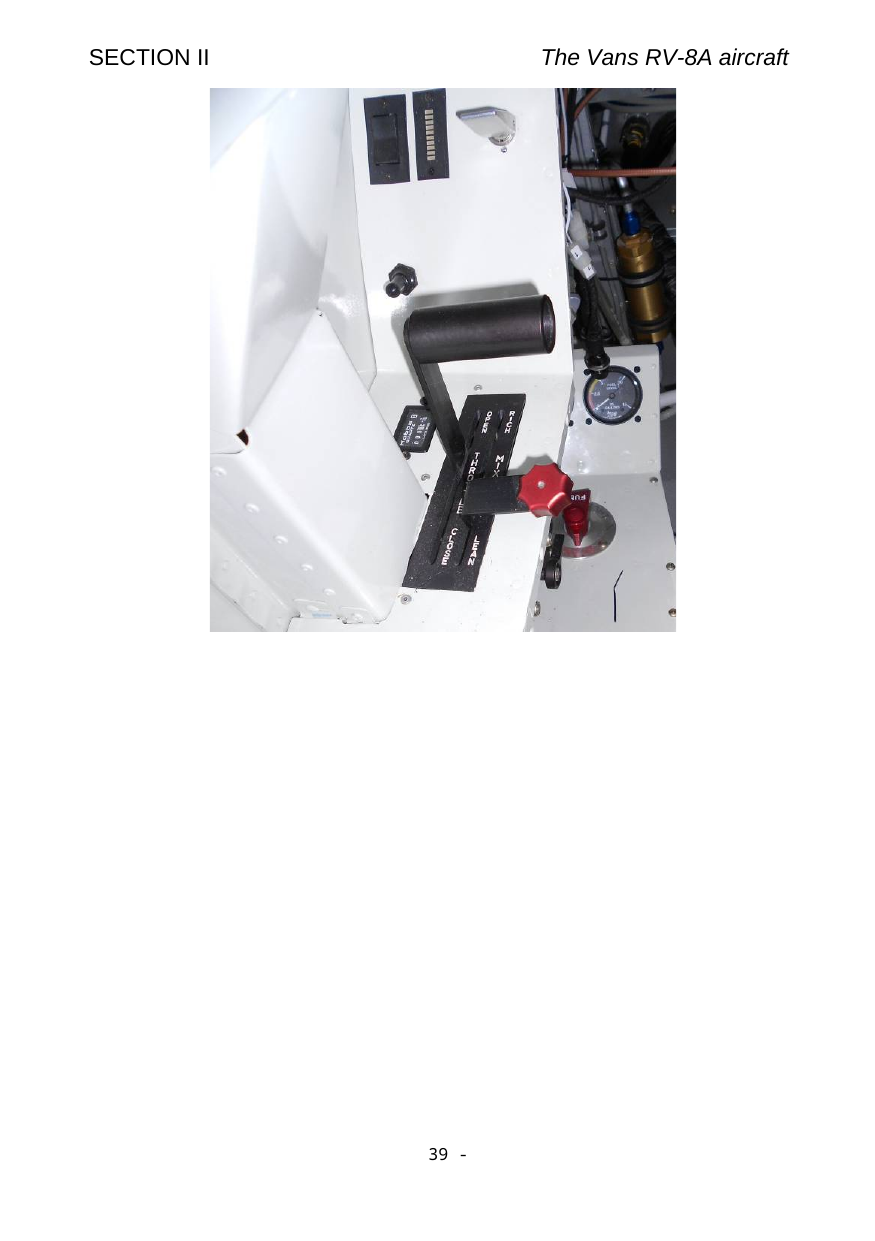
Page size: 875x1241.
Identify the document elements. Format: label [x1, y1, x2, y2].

picture [209, 88, 677, 632]
